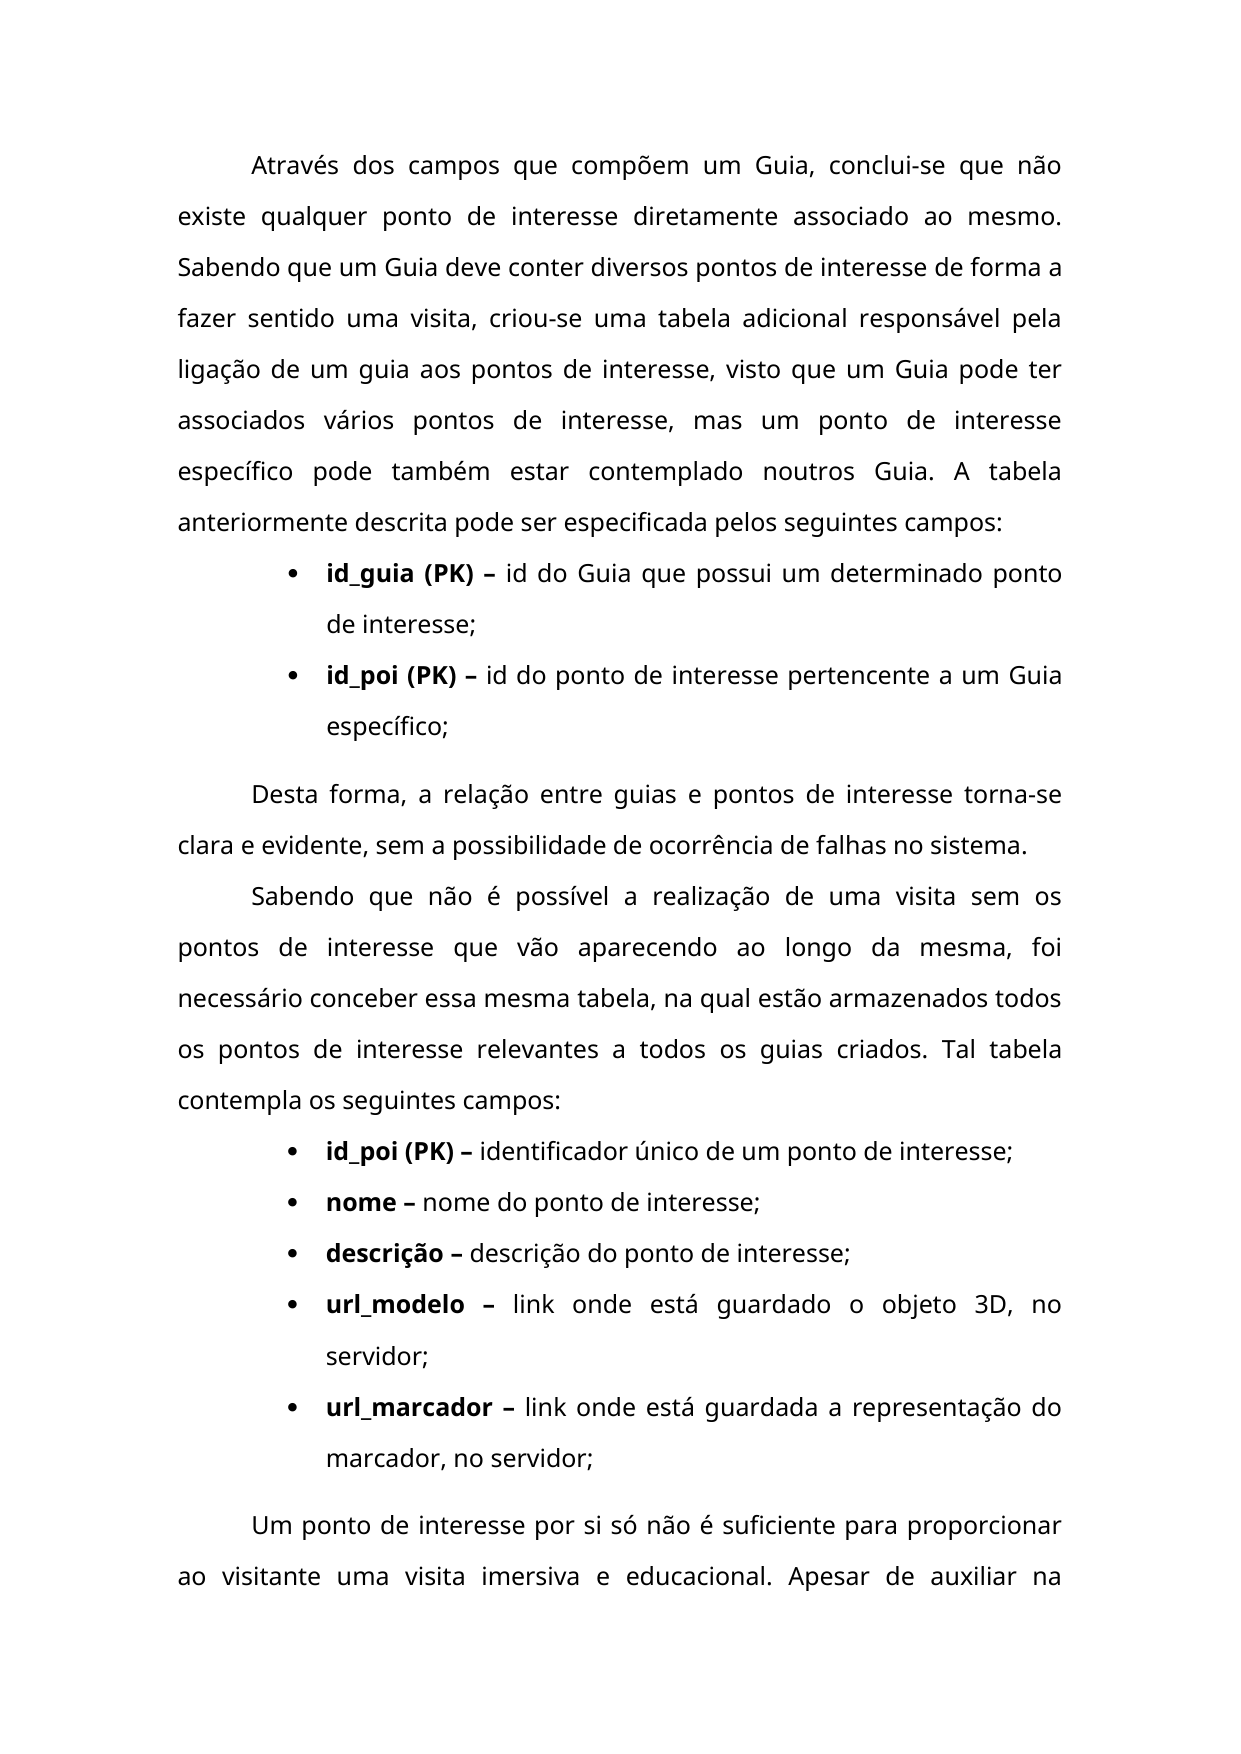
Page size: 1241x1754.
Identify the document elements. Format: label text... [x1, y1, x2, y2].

text Através dos campos que compõem um Guia, conclui-se que não existe qualquer ponto de interesse diretamente associado ao mesmo. Sabendo que um Guia deve conter diversos pontos de interesse de forma a fazer sentido uma visita, criou-se uma tabela adicional responsável pela ligação de um guia aos pontos de interesse, visto que um Guia pode ter associados vários pontos de interesse, mas um ponto de interesse específico pode também estar contemplado noutros Guia. A tabela anteriormente descrita pode ser especificada pelos seguintes campos: [177, 148, 1063, 539]
list id_poi (PK) – id do ponto de interesse pertencente a um Guia específico; [288, 658, 1063, 743]
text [177, 1508, 1063, 1593]
list nome – nome do ponto de interesse; [288, 1185, 1063, 1219]
list descrição – descrição do ponto de interesse; [288, 1236, 1063, 1270]
list id_poi (PK) – identificador único de um ponto de interesse; [288, 1134, 1063, 1168]
text Desta forma, a relação entre guias e pontos de interesse torna-se clara e evidente, sem a possibilidade de ocorrência de falhas no sistema. [177, 777, 1063, 862]
list url_marcador – link onde está guardada a representação do marcador, no servidor; [288, 1389, 1063, 1474]
list url_modelo – link onde está guardado o objeto 3D, no servidor; [288, 1287, 1063, 1372]
list id_guia (PK) – id do Guia que possui um determinado ponto de interesse; [288, 556, 1063, 641]
text Sabendo que não é possível a realização de uma visita sem os pontos de interesse que vão aparecendo ao longo da mesma, foi necessário conceber essa mesma tabela, na qual estão armazenados todos os pontos de interesse relevantes a todos os guias criados. Tal tabela contempla os seguintes campos: [177, 879, 1063, 1117]
